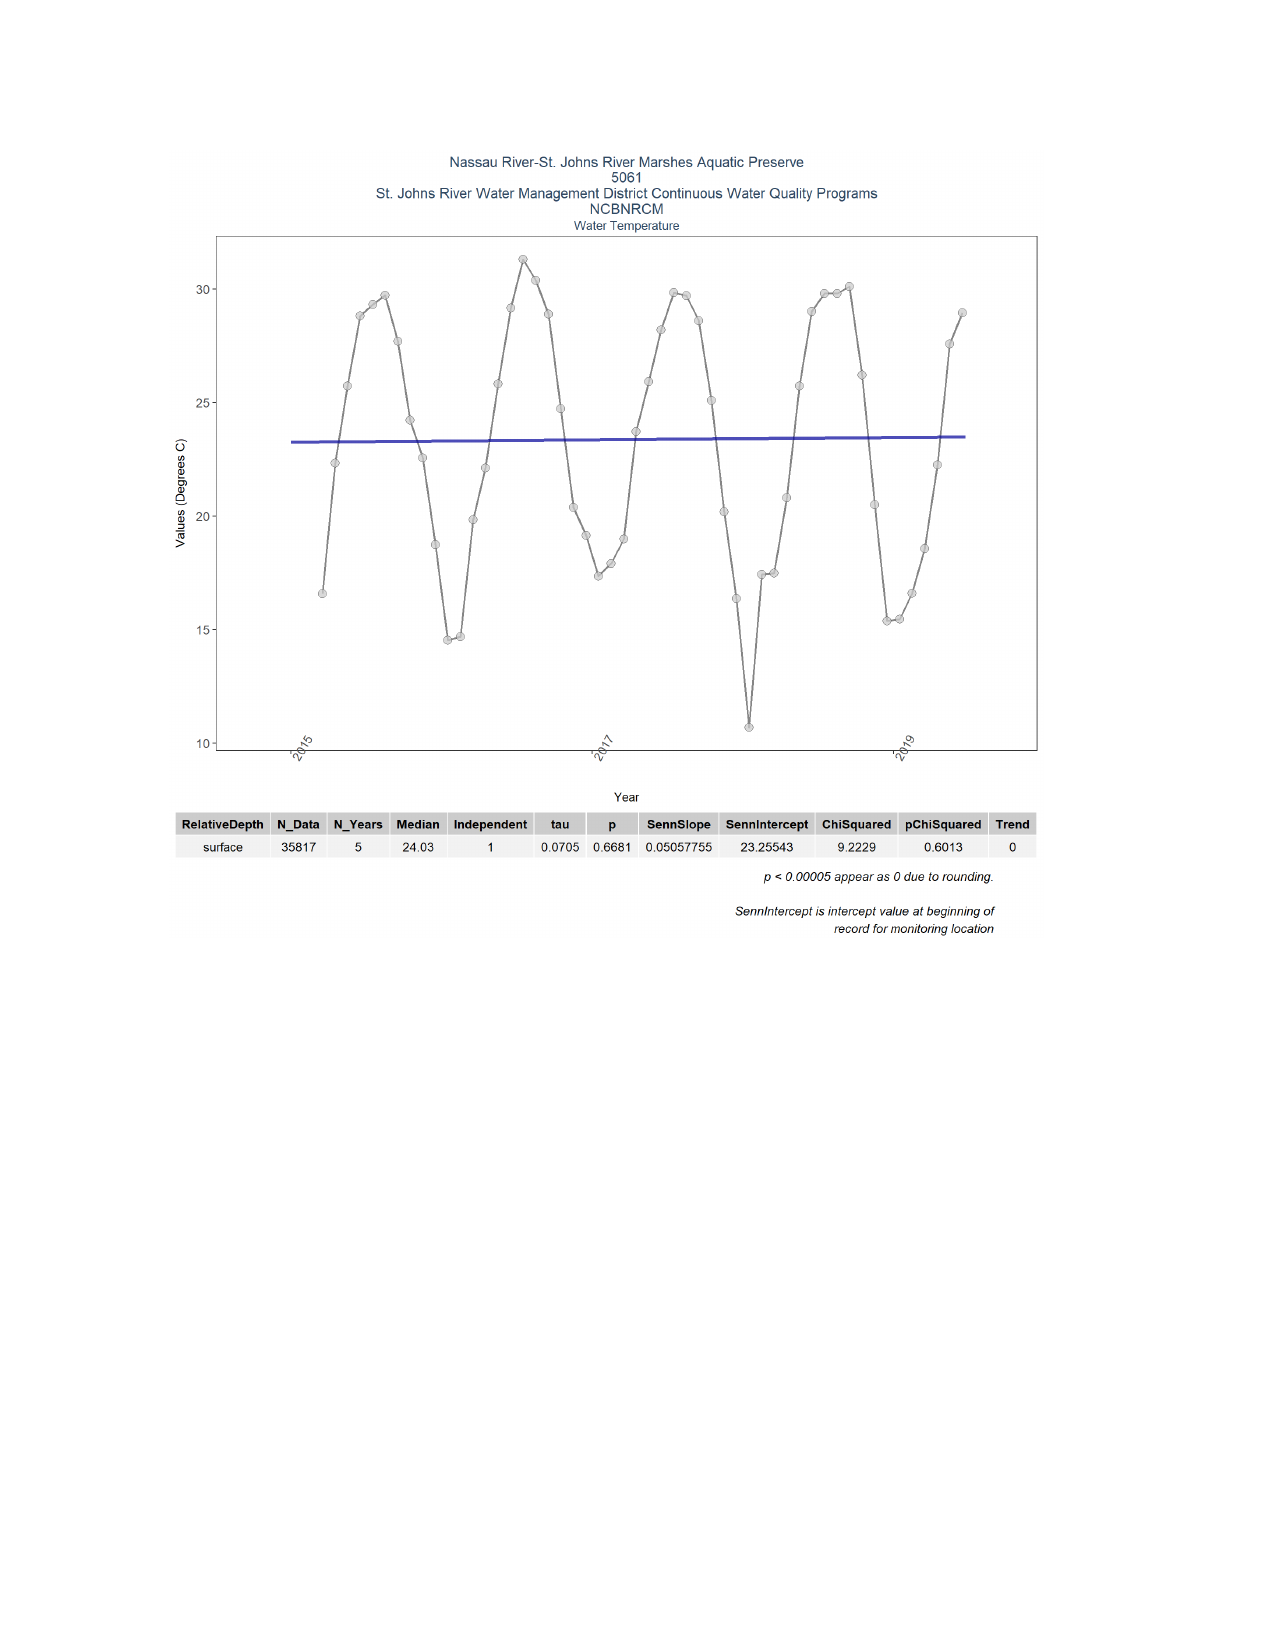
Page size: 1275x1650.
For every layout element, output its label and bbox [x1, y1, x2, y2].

picture [168, 150, 1044, 938]
